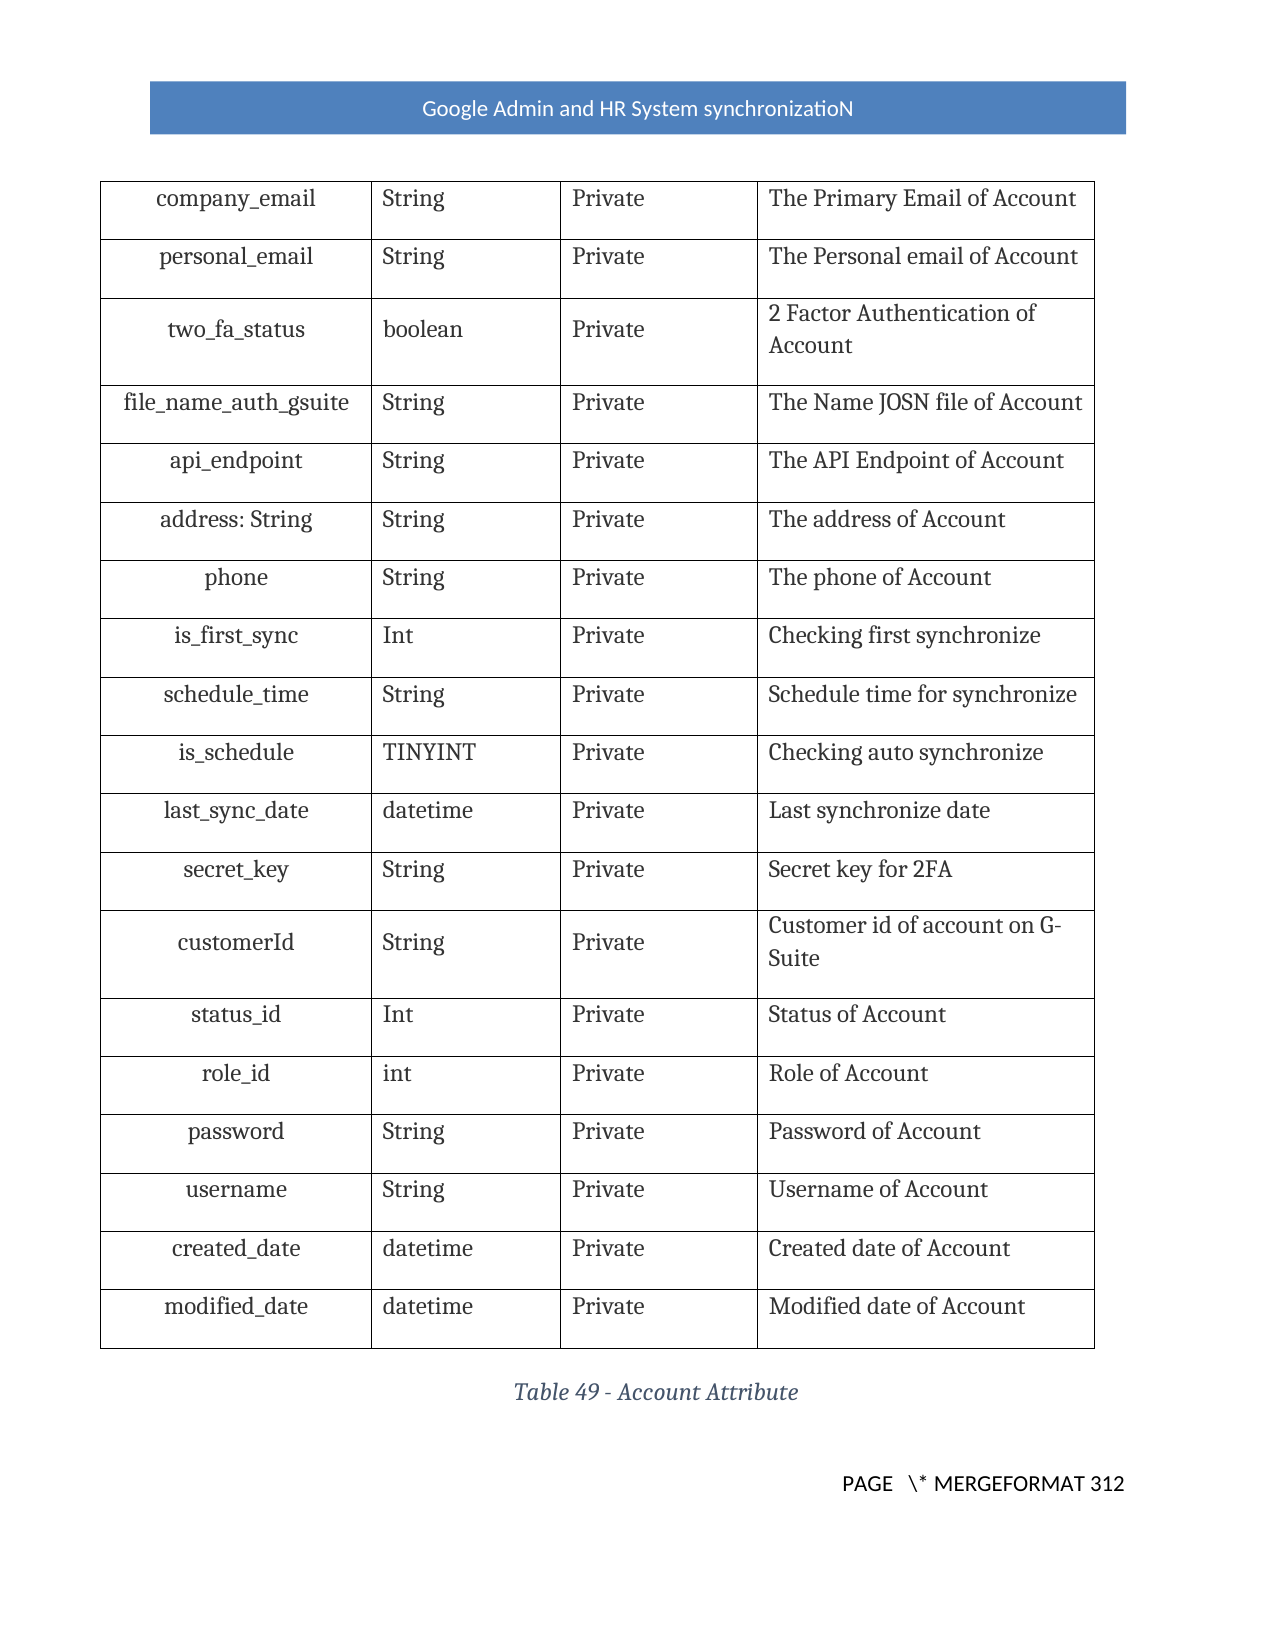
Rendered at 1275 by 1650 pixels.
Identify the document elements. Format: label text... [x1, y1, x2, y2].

table_cell The Name JOSN file of Account [758, 386, 1094, 443]
table_cell Private [561, 386, 757, 443]
table_cell Schedule time for synchronize [758, 678, 1094, 735]
table_cell The Personal email of Account [758, 240, 1094, 297]
table_cell Private [561, 1115, 757, 1172]
table_cell Private [561, 999, 757, 1056]
table_cell Private [561, 1290, 757, 1347]
table_cell Private [561, 678, 757, 735]
table_cell datetime [372, 794, 560, 852]
table_cell The Primary Email of Account [758, 182, 1094, 239]
table_cell String [372, 678, 560, 735]
table_cell String [372, 386, 560, 443]
table_cell role_id [101, 1057, 371, 1114]
table_cell Private [561, 182, 757, 239]
table_cell customerId [101, 911, 371, 997]
table_cell Role of Account [758, 1057, 1094, 1114]
table_cell String [372, 1174, 560, 1231]
table_cell 2 Factor Authentication of Account [758, 299, 1094, 385]
table_cell Private [561, 561, 757, 618]
table_cell Private [561, 1057, 757, 1114]
table_cell String [372, 853, 560, 910]
table_cell Int [372, 619, 560, 677]
table_cell int [372, 1057, 560, 1114]
table_cell Private [561, 853, 757, 910]
table_cell Private [561, 1174, 757, 1231]
table_cell String [372, 182, 560, 239]
table_cell The API Endpoint of Account [758, 444, 1094, 502]
table_cell TINYINT [372, 736, 560, 793]
table_cell is_schedule [101, 736, 371, 793]
table_cell two_fa_status [101, 299, 371, 385]
table_cell Customer id of account on G-Suite [758, 911, 1094, 997]
table_cell String [372, 444, 560, 502]
table_cell String [372, 503, 560, 560]
table_cell boolean [372, 299, 560, 385]
table_cell modified_date [101, 1290, 371, 1347]
table_cell company_email [101, 182, 371, 239]
table_cell The address of Account [758, 503, 1094, 560]
table_cell Password of Account [758, 1115, 1094, 1172]
table_cell Private [561, 1232, 757, 1289]
table_cell status_id [101, 999, 371, 1056]
table_cell Private [561, 911, 757, 997]
table_cell Created date of Account [758, 1232, 1094, 1289]
table_cell String [372, 1115, 560, 1172]
table_cell password [101, 1115, 371, 1172]
table_cell String [372, 240, 560, 297]
table_cell Private [561, 736, 757, 793]
table_cell address: String [101, 503, 371, 560]
table_cell String [372, 911, 560, 997]
table_cell Private [561, 444, 757, 502]
table_cell String [372, 561, 560, 618]
table_cell Username of Account [758, 1174, 1094, 1231]
table_cell datetime [372, 1290, 560, 1347]
table_cell Secret key for 2FA [758, 853, 1094, 910]
table_cell Status of Account [758, 999, 1094, 1056]
table_cell Private [561, 503, 757, 560]
table_cell username [101, 1174, 371, 1231]
table_cell The phone of Account [758, 561, 1094, 618]
table_cell Private [561, 619, 757, 677]
table_cell secret_key [101, 853, 371, 910]
table_cell api_endpoint [101, 444, 371, 502]
table_cell Checking first synchronize [758, 619, 1094, 677]
table_cell phone [101, 561, 371, 618]
table_cell Last synchronize date [758, 794, 1094, 852]
table_cell datetime [372, 1232, 560, 1289]
table_cell Private [561, 794, 757, 852]
table_cell personal_email [101, 240, 371, 297]
table_cell created_date [101, 1232, 371, 1289]
table_cell last_sync_date [101, 794, 371, 852]
table_cell is_first_sync [101, 619, 371, 677]
table_cell schedule_time [101, 678, 371, 735]
table_cell Int [372, 999, 560, 1056]
table_cell Modified date of Account [758, 1290, 1094, 1347]
table_cell Private [561, 240, 757, 297]
table_cell Private [561, 299, 757, 385]
table_cell Checking auto synchronize [758, 736, 1094, 793]
table_cell file_name_auth_gsuite [101, 386, 371, 443]
